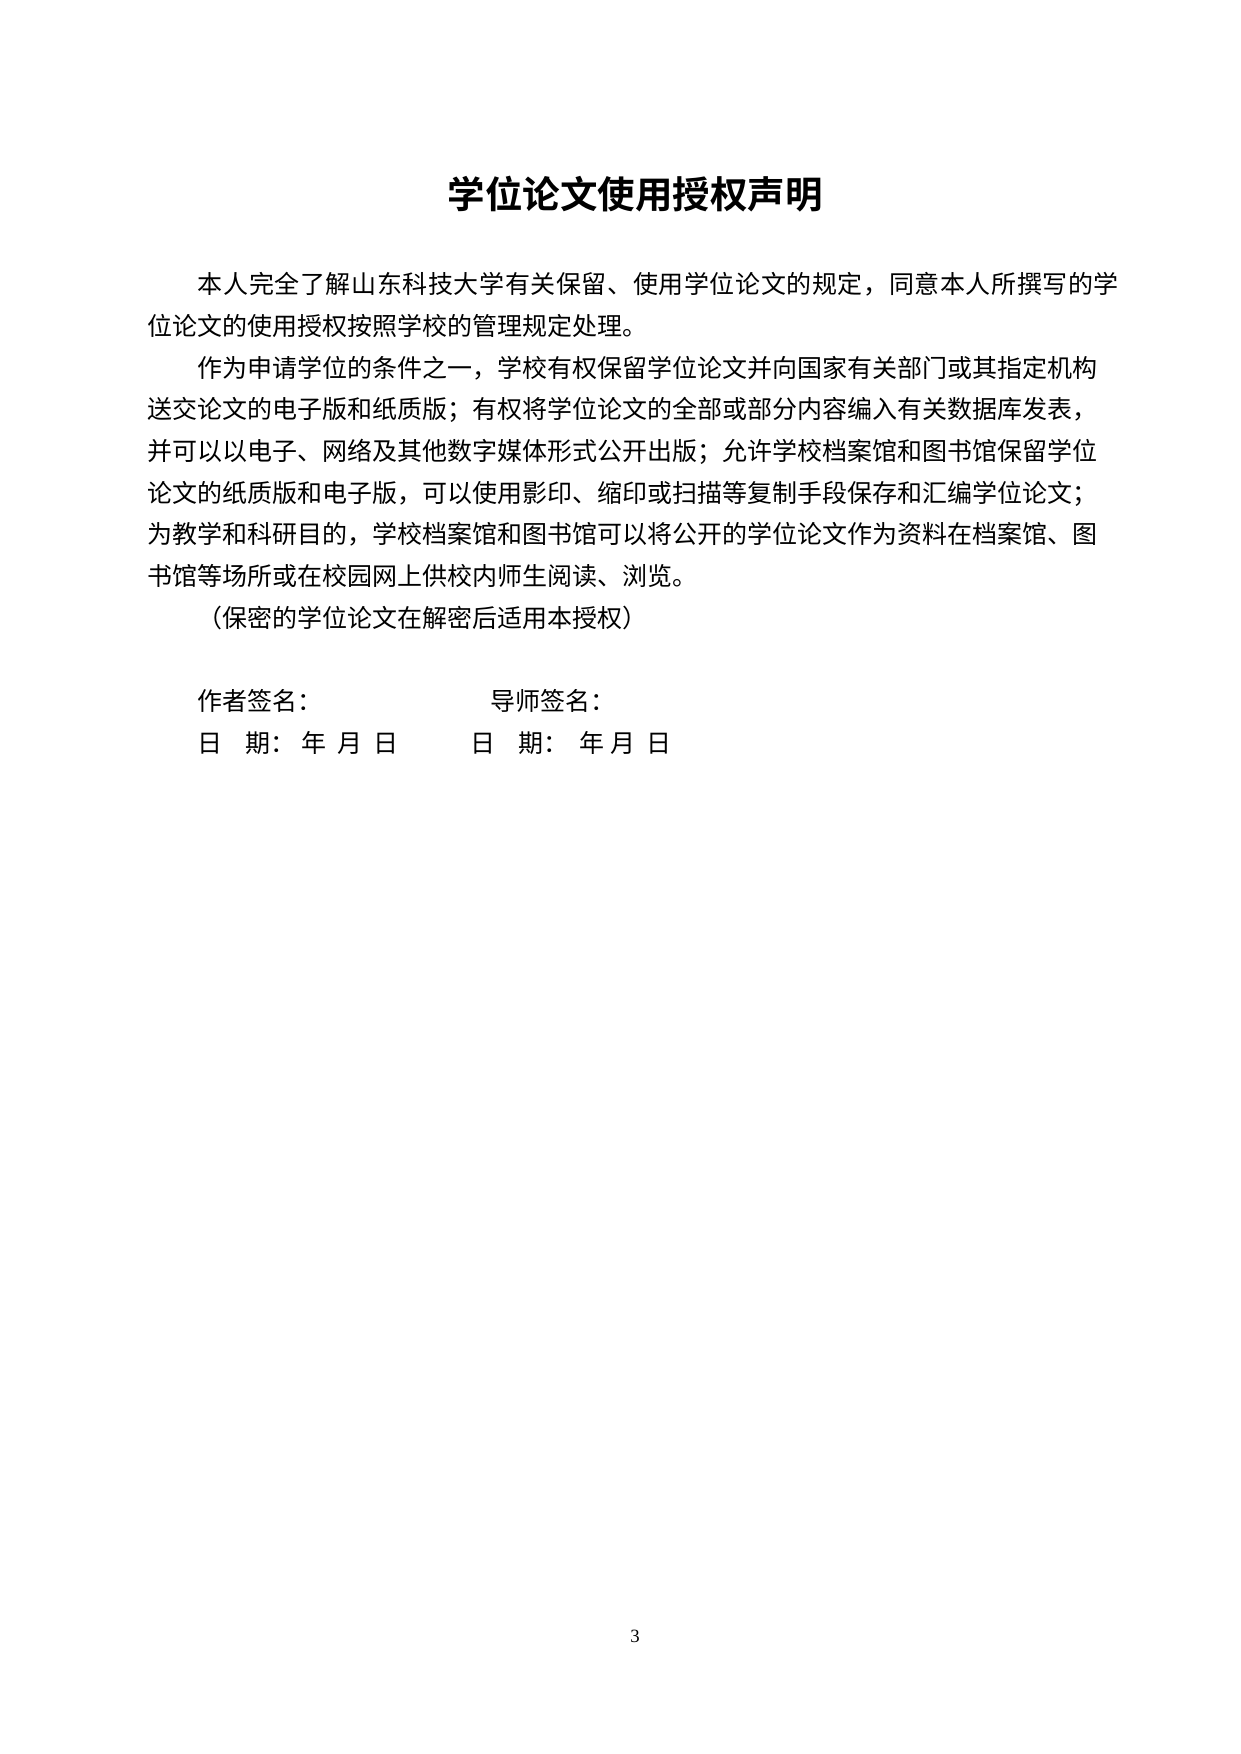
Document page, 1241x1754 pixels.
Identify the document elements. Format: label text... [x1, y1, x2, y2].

text 本人完全了解山东科技大学有关保留、使用学位论文的规定，同意本人所撰写的学位论文的使用授权按照学校的管理规定处理。 [148, 261, 1122, 344]
text （保密的学位论文在解密后适用本授权） [148, 594, 1122, 636]
text 作为申请学位的条件之一，学校有权保留学位论文并向国家有关部门或其指定机构送交论文的电子版和纸质版；有权将学位论文的全部或部分内容编入有关数据库发表，并可以以电子、网络及其他数字媒体形式公开出版；允许学校档案馆和图书馆保留学位论文的纸质版和电子版，可以使用影印、缩印或扫描等复制手段保存和汇编学位论文；为教学和科研目的，学校档案馆和图书馆可以将公开的学位论文作为资料在档案馆、图书馆等场所或在校园网上供校内师生阅读、浏览。 [148, 344, 1122, 594]
text 学位论文使用授权声明 [148, 165, 1122, 219]
text 日 期： 年 月 日 日 期： 年 月 日 [148, 719, 1122, 761]
text 作者签名： 导师签名： [148, 677, 1122, 719]
